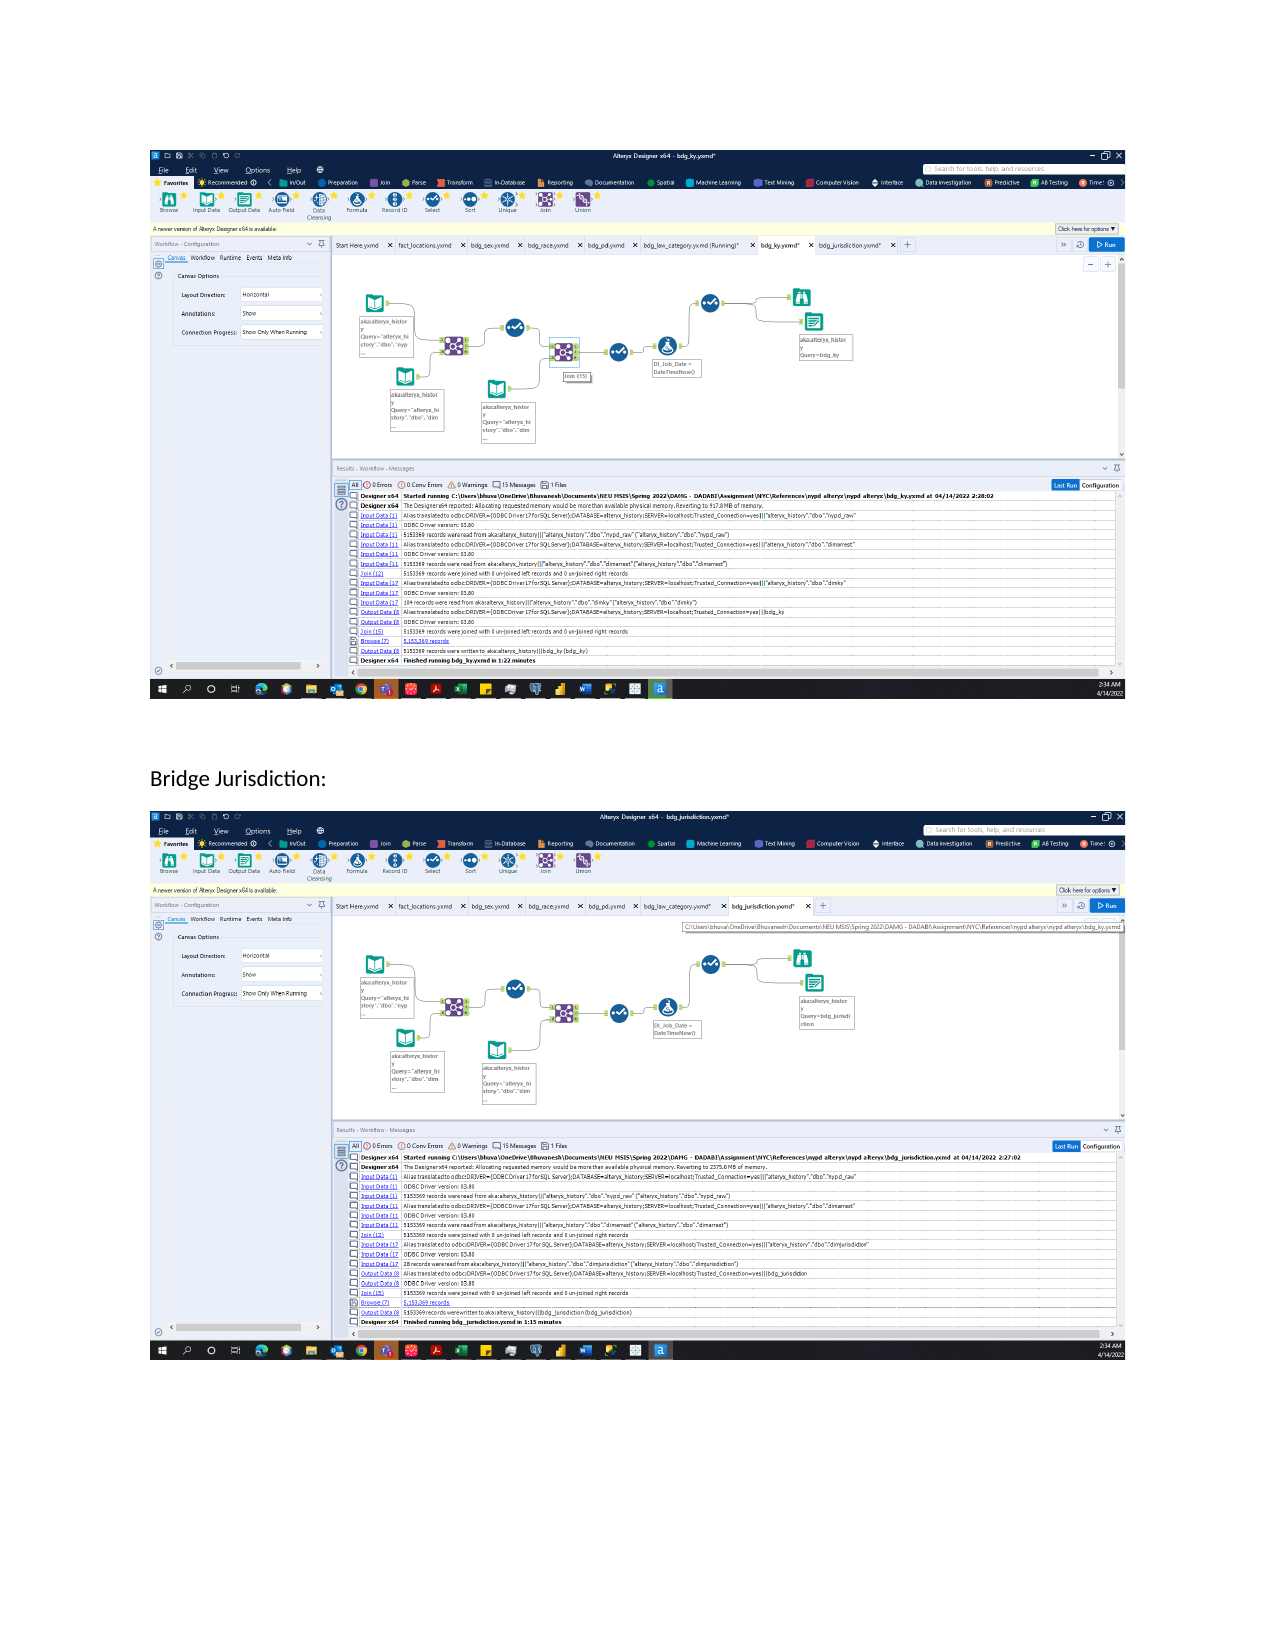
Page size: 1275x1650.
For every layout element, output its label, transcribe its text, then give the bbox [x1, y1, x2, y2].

picture [150, 811, 1125, 1360]
picture [150, 150, 1125, 699]
text Bridge Jurisdiction: [150, 764, 1125, 792]
